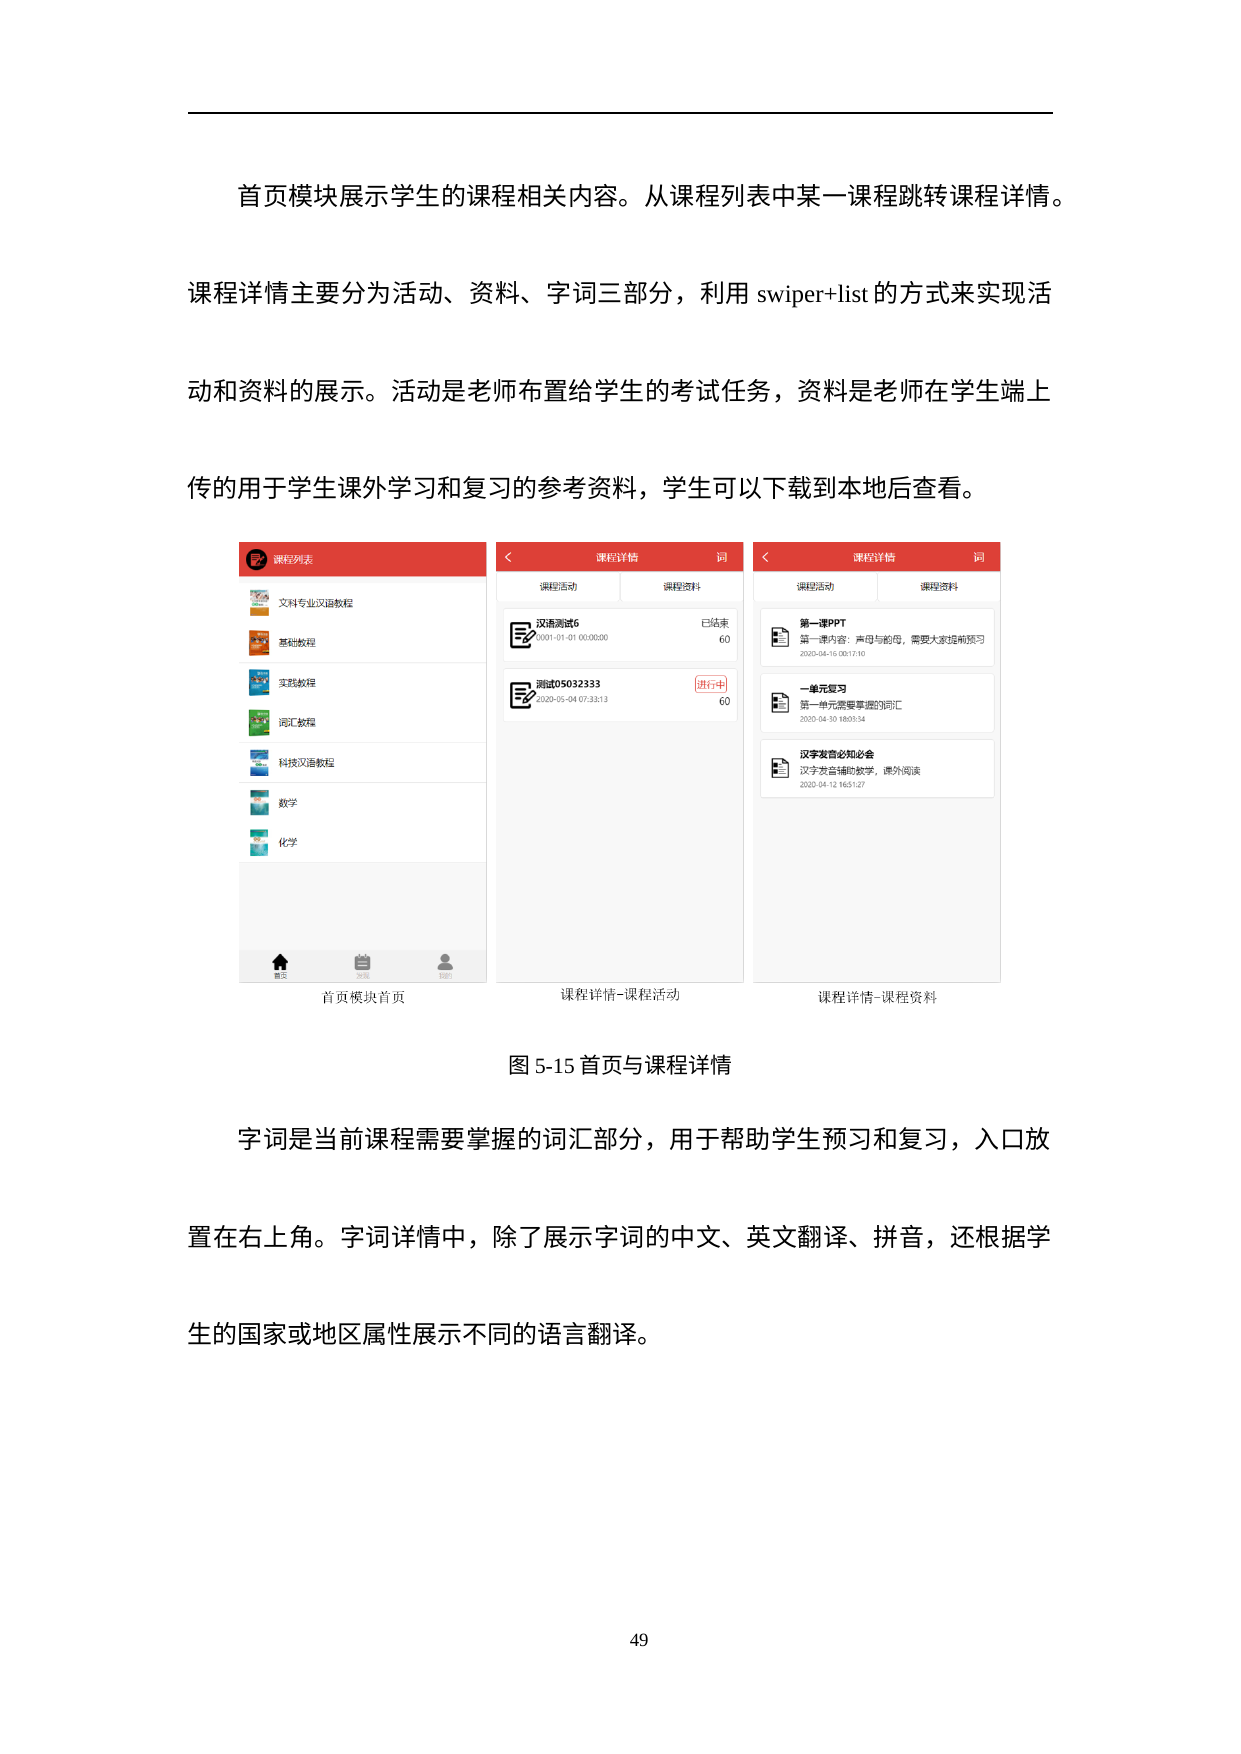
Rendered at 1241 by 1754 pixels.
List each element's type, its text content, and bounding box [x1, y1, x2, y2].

text 字词是当前课程需要掌握的词汇部分，用于帮助学生预习和复习，入口放置在右上角。字词详情中，除了展示字词的中文、英文翻译、拼音，还根据学生的国家或地区属性展示不同的语言翻译。 [187, 1105, 1053, 1365]
picture [234, 537, 1006, 1010]
text 图5-15首页与课程详情 [187, 1047, 1053, 1080]
text 首页模块展示学生的课程相关内容。从课程列表中某一课程跳转课程详情。课程详情主要分为活动、资料、字词三部分，利用swiper+list的方式来实现活动和资料的展示。活动是老师布置给学生的考试任务，资料是老师在学生端上传的用于学生课外学习和复习的参考资料，学生可以下载到本地后查看。 [187, 162, 1053, 519]
